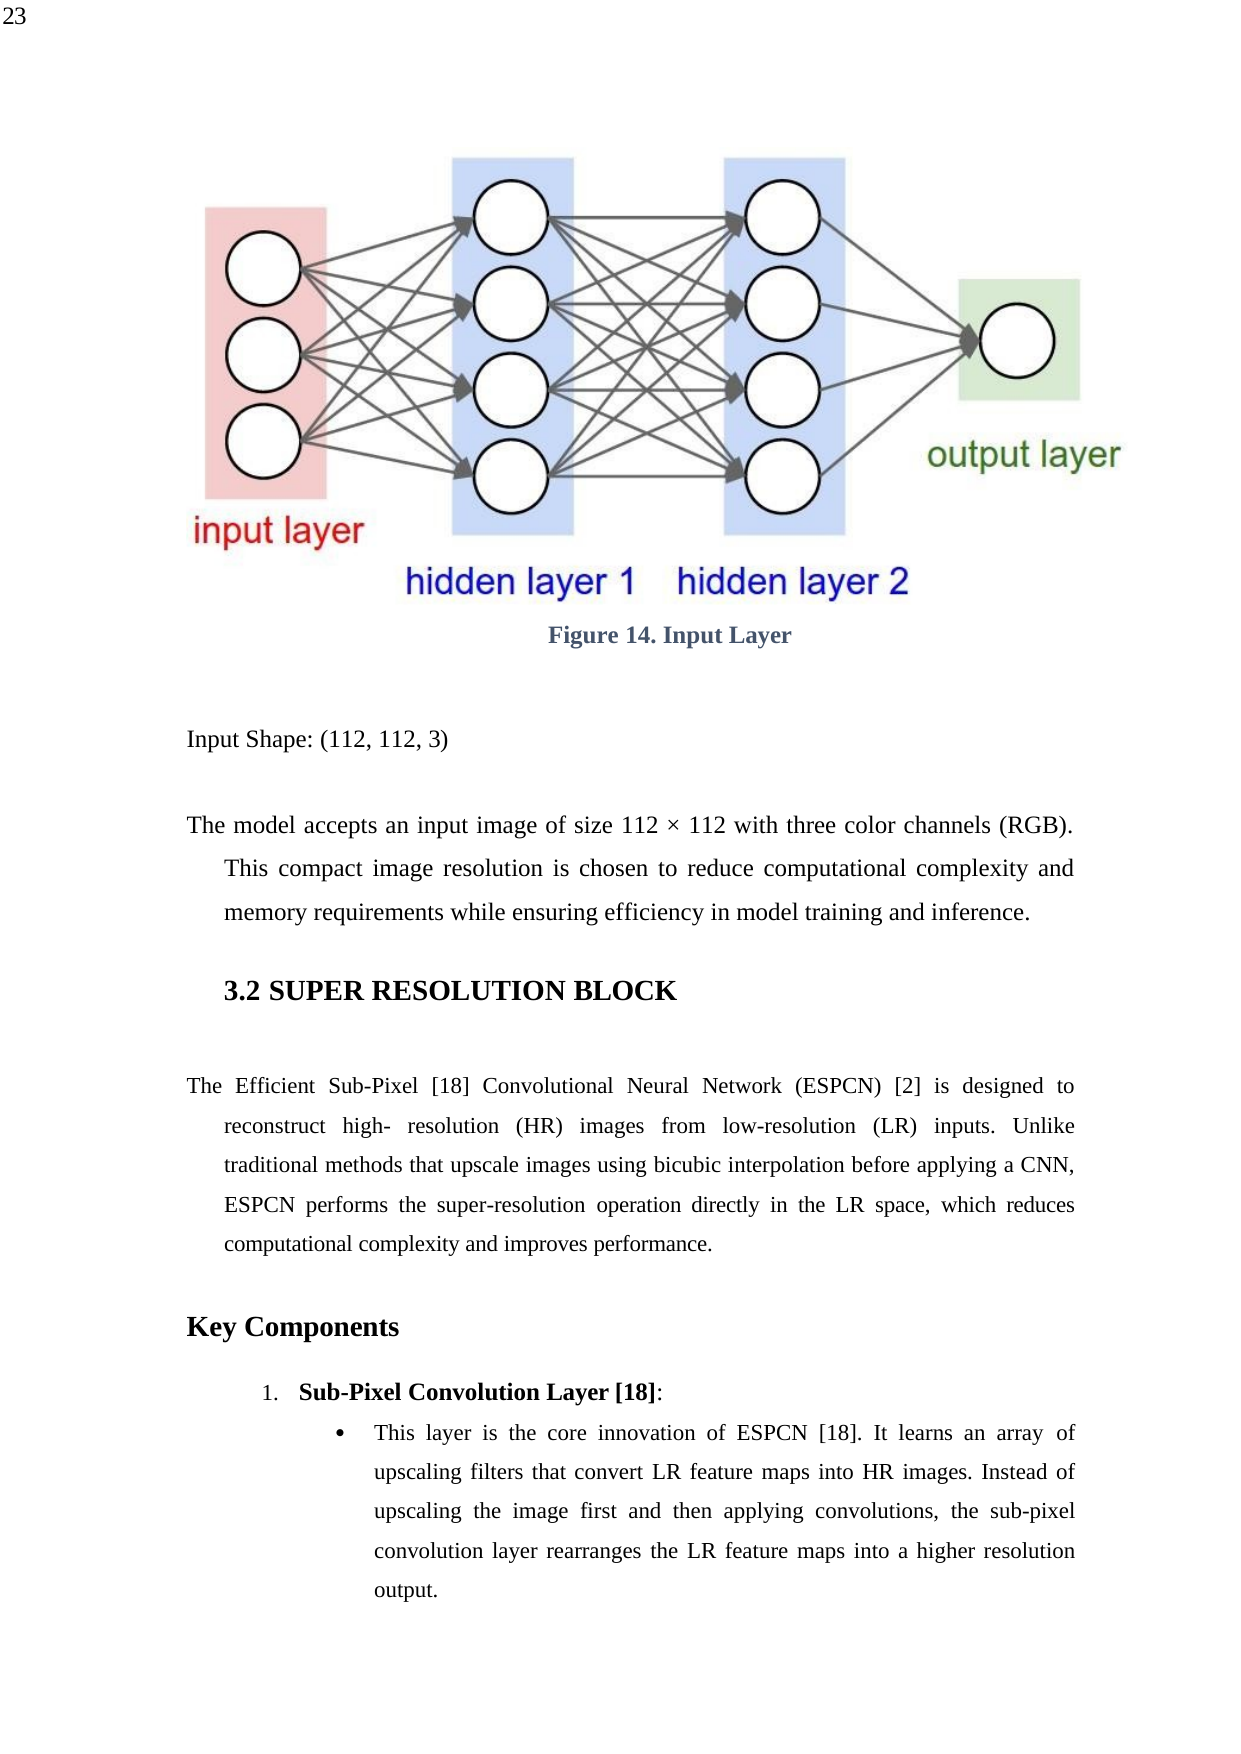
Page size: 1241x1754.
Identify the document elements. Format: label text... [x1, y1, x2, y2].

text Figure 14. Input Layer [261, 621, 1078, 649]
list Sub-Pixel Convolution Layer [18]: [261, 1377, 1092, 1405]
text Key Components [186, 1309, 1092, 1343]
text Input Shape: (112, 112, 3) [186, 724, 1092, 753]
picture [186, 147, 1128, 605]
text The Efficient Sub-Pixel [18] Convolutional Neural Network (ESPCN) [2] is designed to reconstruct high- resolution (HR) images from low-resolution (LR) inputs. Unlike traditional methods that upscale images using bicubic interpolation before applying a CNN, ESPCN performs the super-resolution operation directly in the LR space, which reduces computational complexity and improves performance. [186, 1073, 1076, 1257]
text The model accepts an input image of size 112 × 112 with three color channels (RGB). This compact image resolution is chosen to reduce computational complexity and memory requirements while ensuring efficiency in model training and inference. [186, 810, 1075, 925]
list This layer is the core innovation of ESPCN [18]. It learns an array of upscaling filters that convert LR feature maps into HR images. Instead of upscaling the image first and then applying convolutions, the sub-pixel convolution layer rearranges the LR feature maps into a higher resolution output. [336, 1419, 1075, 1603]
subtitle SUPER RESOLUTION BLOCK [224, 973, 1092, 1006]
